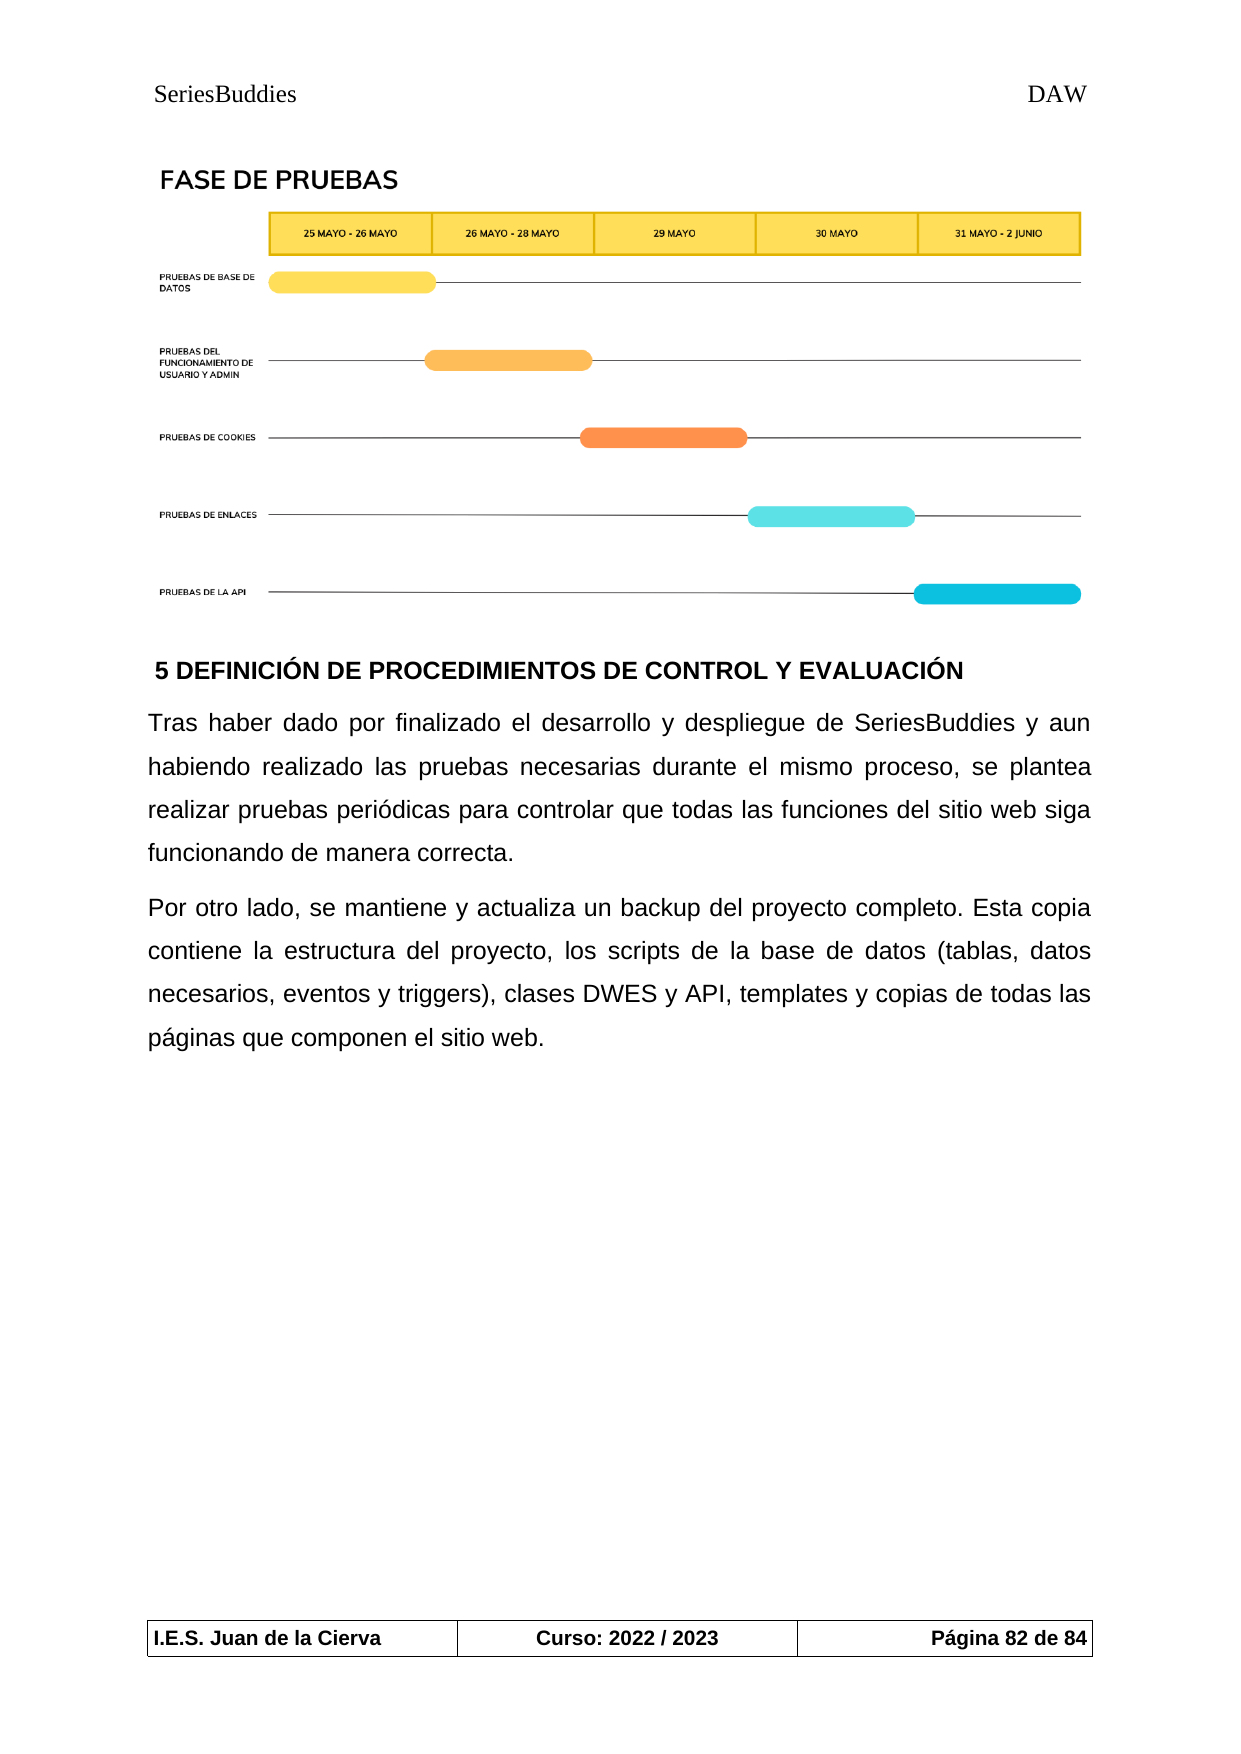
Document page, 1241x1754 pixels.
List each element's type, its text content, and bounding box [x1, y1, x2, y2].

text Tras haber dado por finalizado el desarrollo y despliegue de SeriesBuddies y aun habiendo realizado las pruebas necesarias durante el mismo proceso, se plantea realizar pruebas periódicas para controlar que todas las funciones del sitio web siga funcionando de manera correcta. [148, 708, 1093, 866]
text Por otro lado, se mantiene y actualiza un backup del proyecto completo. Esta copia contiene la estructura del proyecto, los scripts de la base de datos (tablas, datos necesarios, eventos y triggers), clases DWES y API, templates y copias de todas las páginas que componen el sitio web. [148, 893, 1093, 1051]
subtitle DEFINICIÓN DE PROCEDIMIENTOS DE CONTROL Y EVALUACIÓN [148, 656, 1093, 685]
picture [147, 142, 1093, 644]
